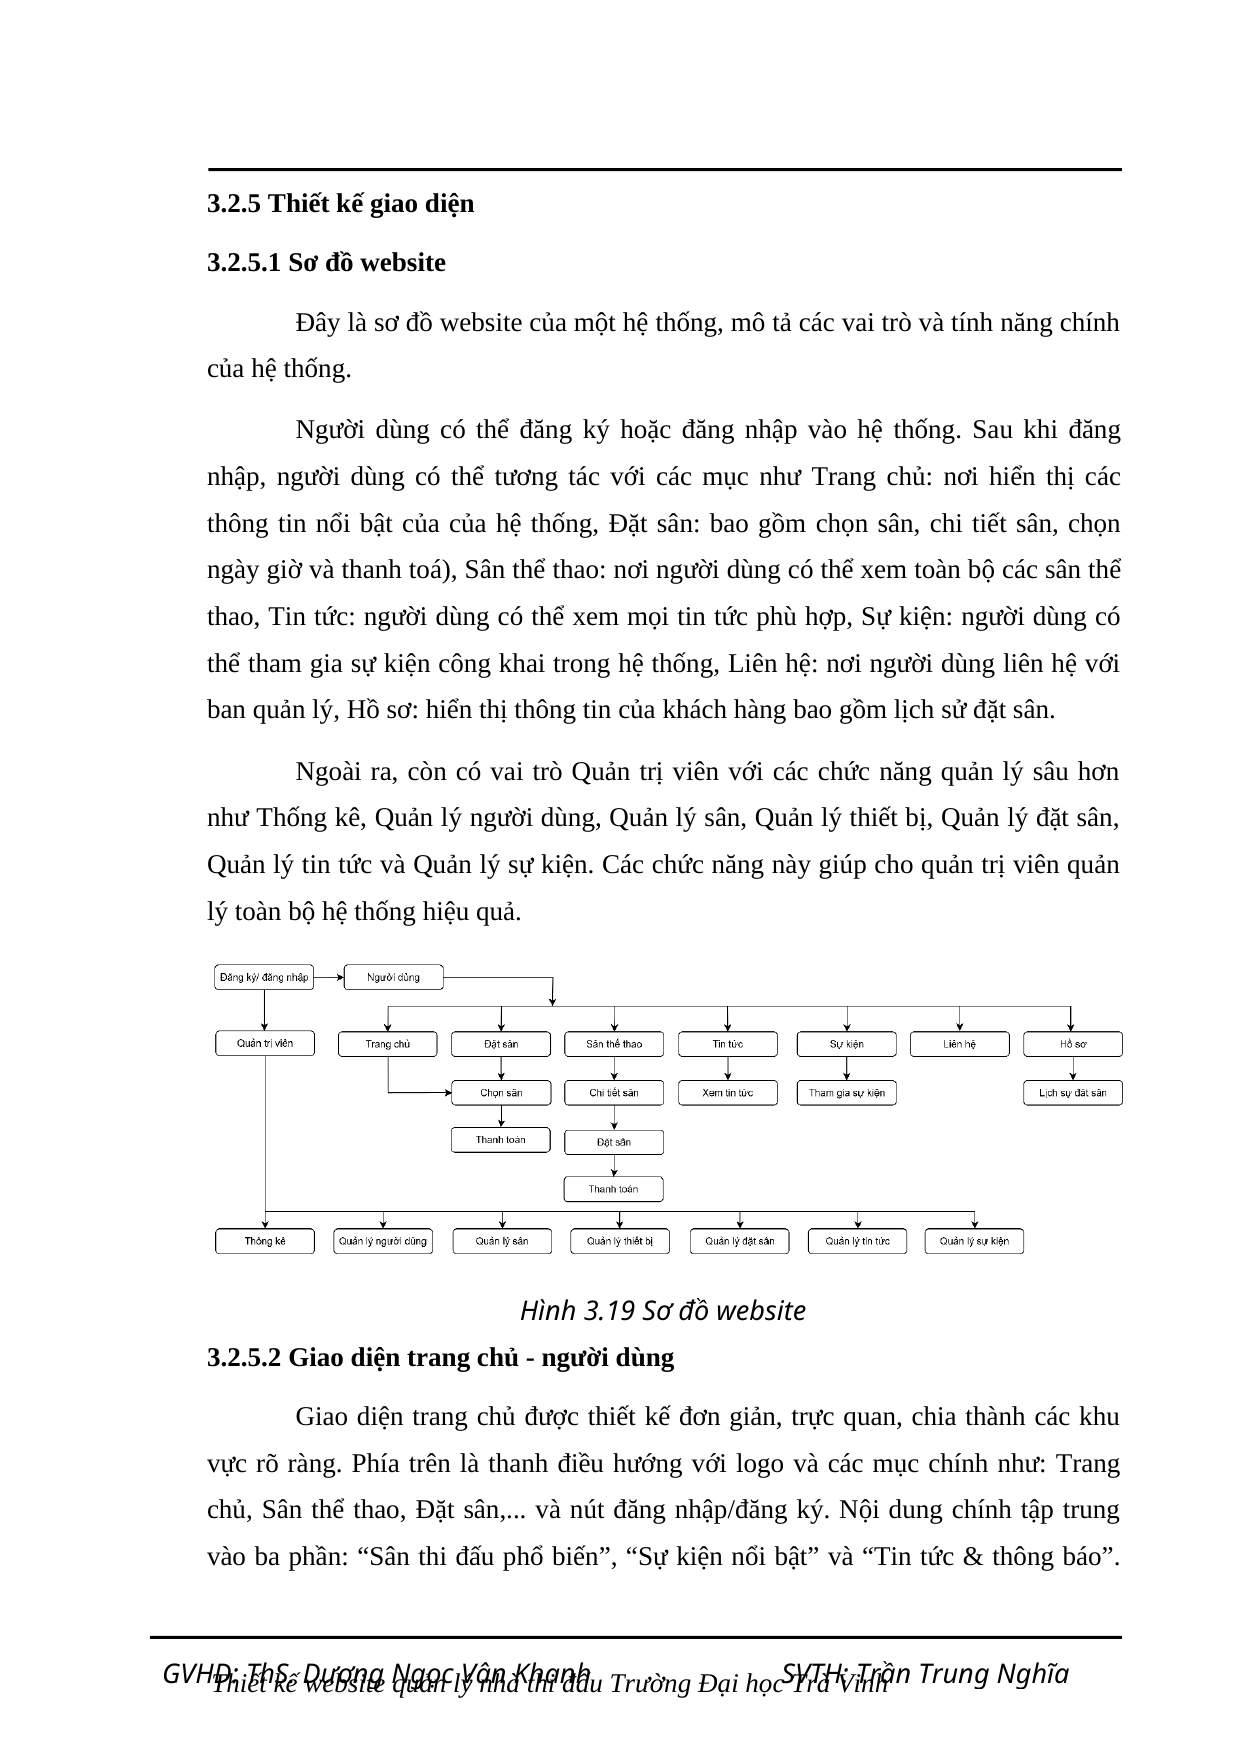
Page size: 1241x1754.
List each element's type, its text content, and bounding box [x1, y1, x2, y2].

text Đây là sơ đồ website của một hệ thống, mô tả các vai trò và tính năng chính của hệ thống. [207, 306, 1122, 383]
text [207, 1400, 1122, 1571]
text Ngoài ra, còn có vai trò Quản trị viên với các chức năng quản lý sâu hơn như Thống kê, Quản lý người dùng, Quản lý sân, Quản lý thiết bị, Quản lý đặt sân, Quản lý tin tức và Quản lý sự kiện. Các chức năng này giúp cho quản trị viên quản lý toàn bộ hệ thống hiệu quả. [207, 755, 1122, 926]
text Người dùng có thể đăng ký hoặc đăng nhập vào hệ thống. Sau khi đăng nhập, người dùng có thể tương tác với các mục như Trang chủ: nơi hiển thị các thông tin nổi bật của của hệ thống, Đặt sân: bao gồm chọn sân, chi tiết sân, chọn ngày giờ và thanh toá), Sân thể thao: nơi người dùng có thể xem toàn bộ các sân thể thao, Tin tức: người dùng có thể xem mọi tin tức phù hợp, Sự kiện: người dùng có thể tham gia sự kiện công khai trong hệ thống, Liên hệ: nơi người dùng liên hệ với ban quản lý, Hồ sơ: hiển thị thông tin của khách hàng bao gồm lịch sử đặt sân. [207, 414, 1122, 725]
picture [206, 956, 1130, 1262]
subtitle Sơ đồ website [207, 247, 1122, 278]
subtitle Giao diện trang chủ - người dùng [207, 1341, 1122, 1372]
subtitle Thiết kế giao diện [207, 148, 1122, 218]
